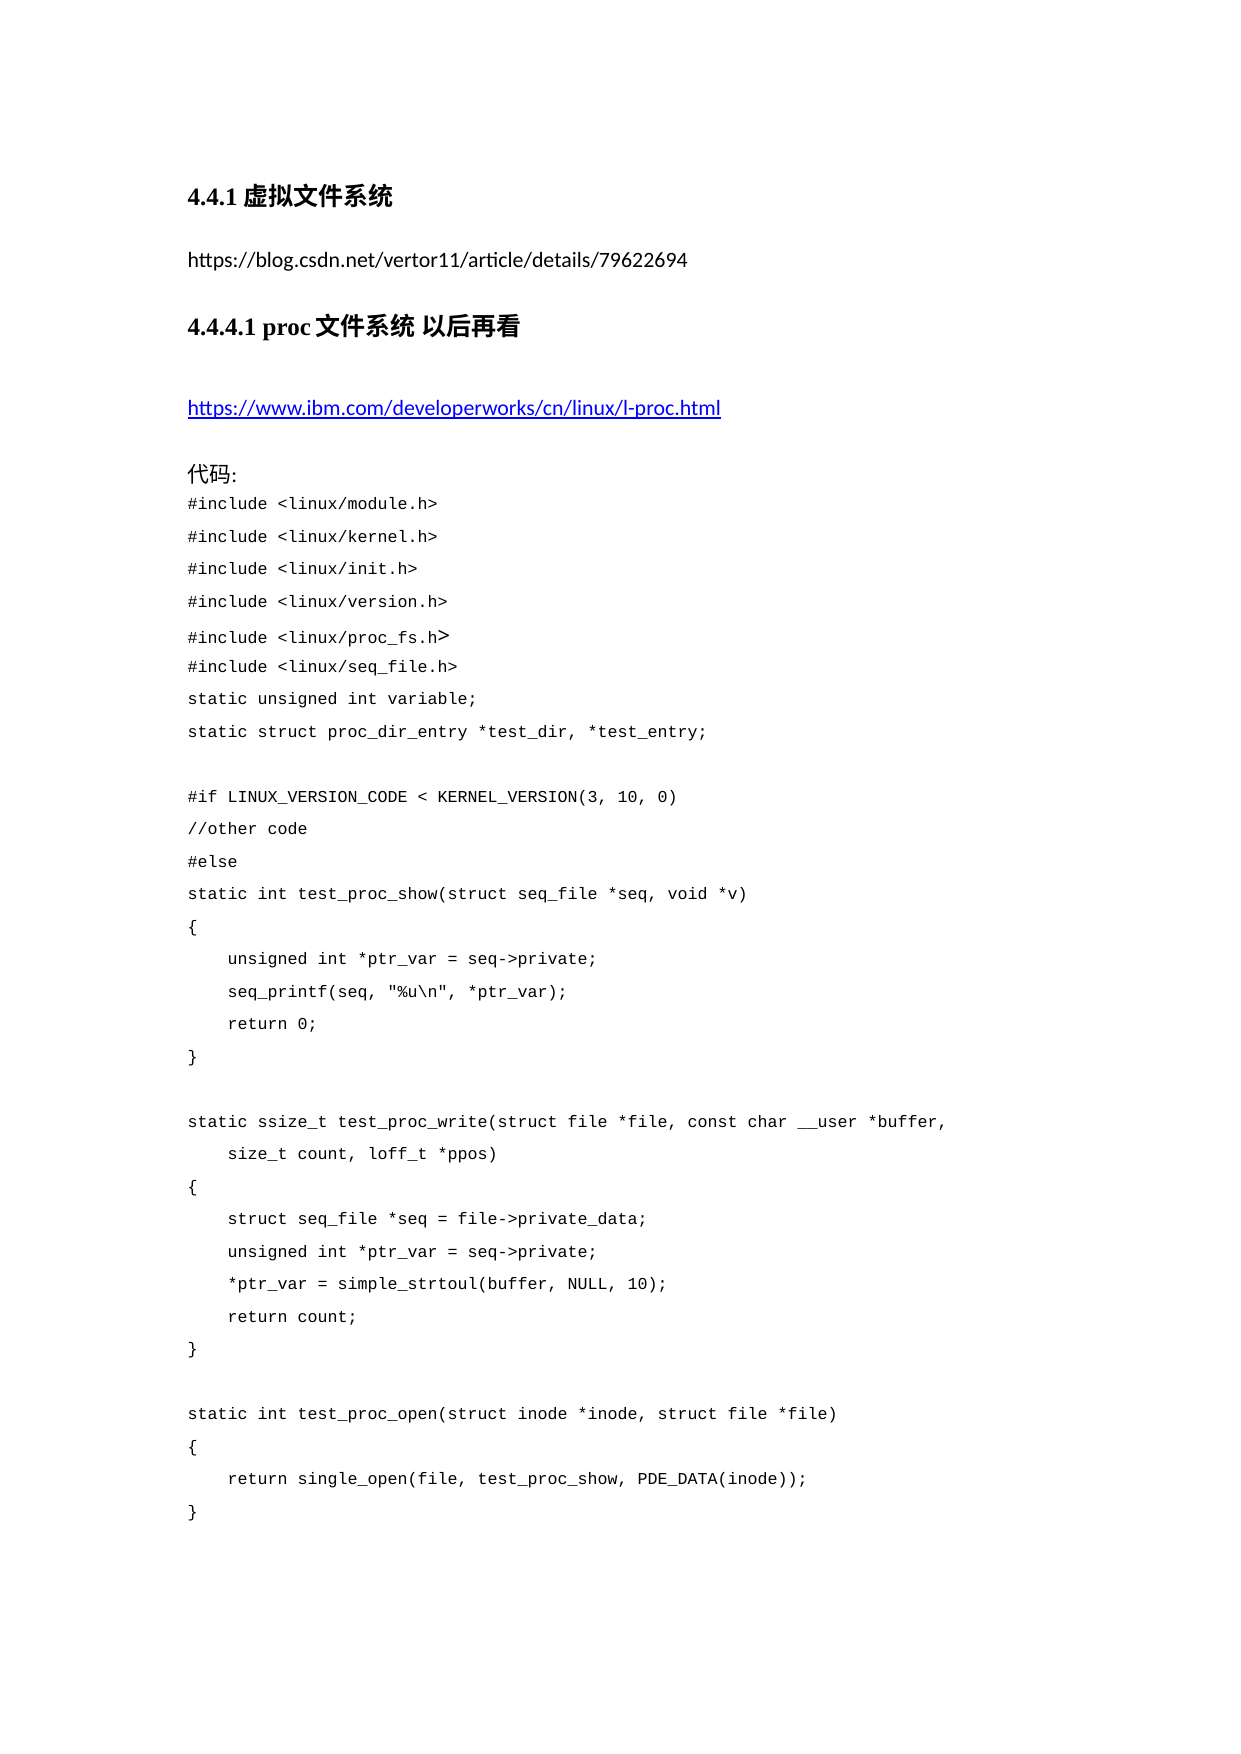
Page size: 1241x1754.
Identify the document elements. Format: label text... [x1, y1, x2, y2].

text #include <linux/proc_fs.h> [187, 619, 1053, 651]
text { [187, 1171, 1053, 1204]
text //other code [187, 814, 1053, 846]
text static ssize_t test_proc_write(struct file *file, const char __user *buffer, [187, 1106, 1053, 1139]
text https://blog.csdn.net/vertor11/article/details/79622694 [187, 243, 1053, 276]
text unsigned int *ptr_var = seq->private; [187, 1236, 1053, 1269]
text #if LINUX_VERSION_CODE < KERNEL_VERSION(3, 10, 0) [187, 781, 1053, 814]
text 代码: [187, 456, 1053, 489]
text #include <linux/module.h> [187, 489, 1053, 521]
text seq_printf(seq, "%u\n", *ptr_var); [187, 976, 1053, 1009]
text #include <linux/init.h> [187, 554, 1053, 586]
text } [187, 1041, 1053, 1074]
text static int test_proc_show(struct seq_file *seq, void *v) [187, 879, 1053, 911]
text } [187, 1496, 1053, 1529]
text https://www.ibm.com/developerworks/cn/linux/l-proc.html [187, 391, 1053, 424]
text return 0; [187, 1009, 1053, 1041]
text { [187, 911, 1053, 944]
subtitle 4.4.1 虚拟文件系统 [187, 162, 1053, 227]
text return single_open(file, test_proc_show, PDE_DATA(inode)); [187, 1464, 1053, 1496]
text #include <linux/kernel.h> [187, 521, 1053, 554]
text #else [187, 846, 1053, 879]
text unsigned int *ptr_var = seq->private; [187, 944, 1053, 976]
subtitle 4.4.4.1 proc文件系统 以后再看 [187, 292, 1053, 357]
text return count; [187, 1301, 1053, 1334]
text #include <linux/version.h> [187, 586, 1053, 619]
text *ptr_var = simple_strtoul(buffer, NULL, 10); [187, 1269, 1053, 1301]
text static unsigned int variable; [187, 684, 1053, 716]
text static struct proc_dir_entry *test_dir, *test_entry; [187, 716, 1053, 749]
text } [187, 1334, 1053, 1366]
text static int test_proc_open(struct inode *inode, struct file *file) [187, 1399, 1053, 1431]
text size_t count, loff_t *ppos) [187, 1139, 1053, 1171]
text struct seq_file *seq = file->private_data; [187, 1204, 1053, 1236]
text #include <linux/seq_file.h> [187, 651, 1053, 684]
text { [187, 1431, 1053, 1464]
